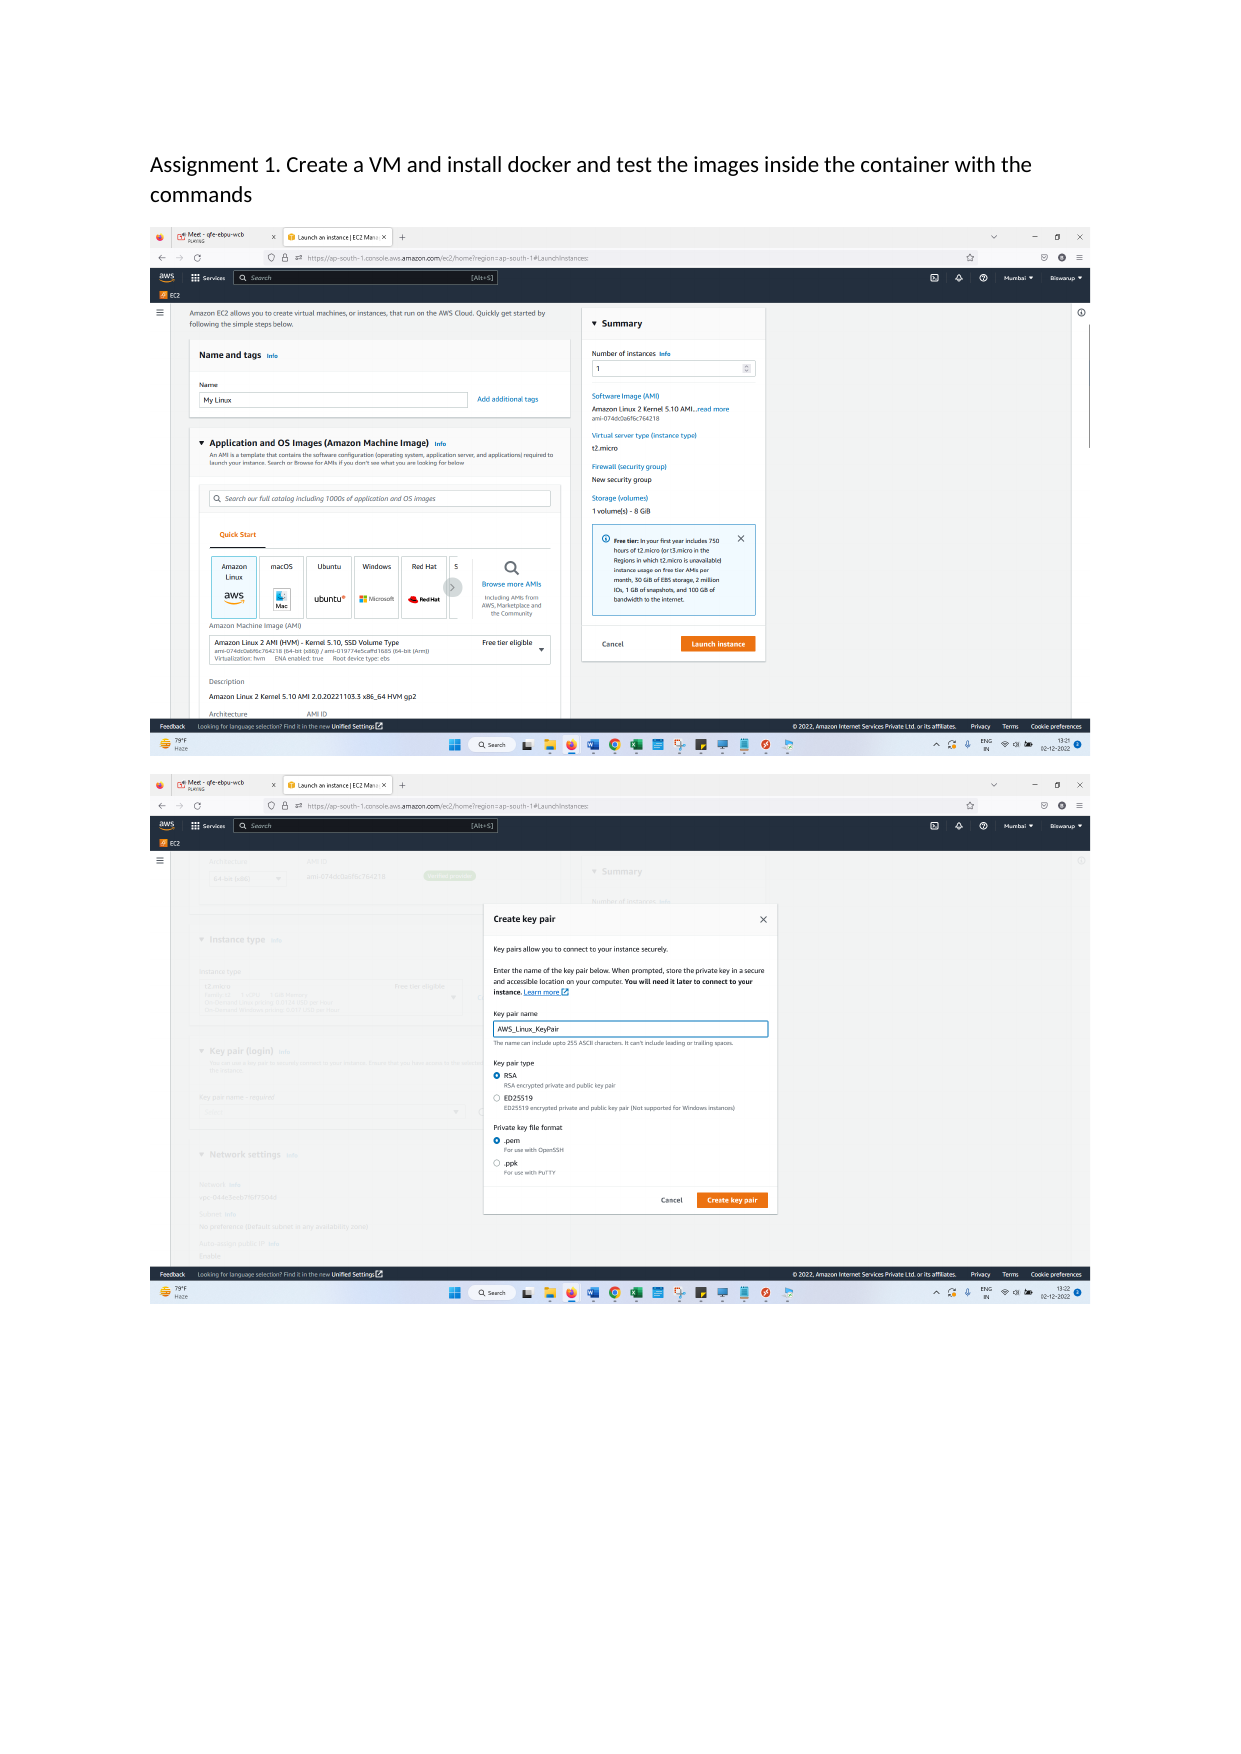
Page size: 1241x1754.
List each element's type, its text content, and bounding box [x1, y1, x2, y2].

picture [150, 774, 1091, 1304]
picture [150, 227, 1091, 756]
text Assignment 1. Create a VM and install docker and test the images inside the container with the commands [150, 150, 1090, 208]
